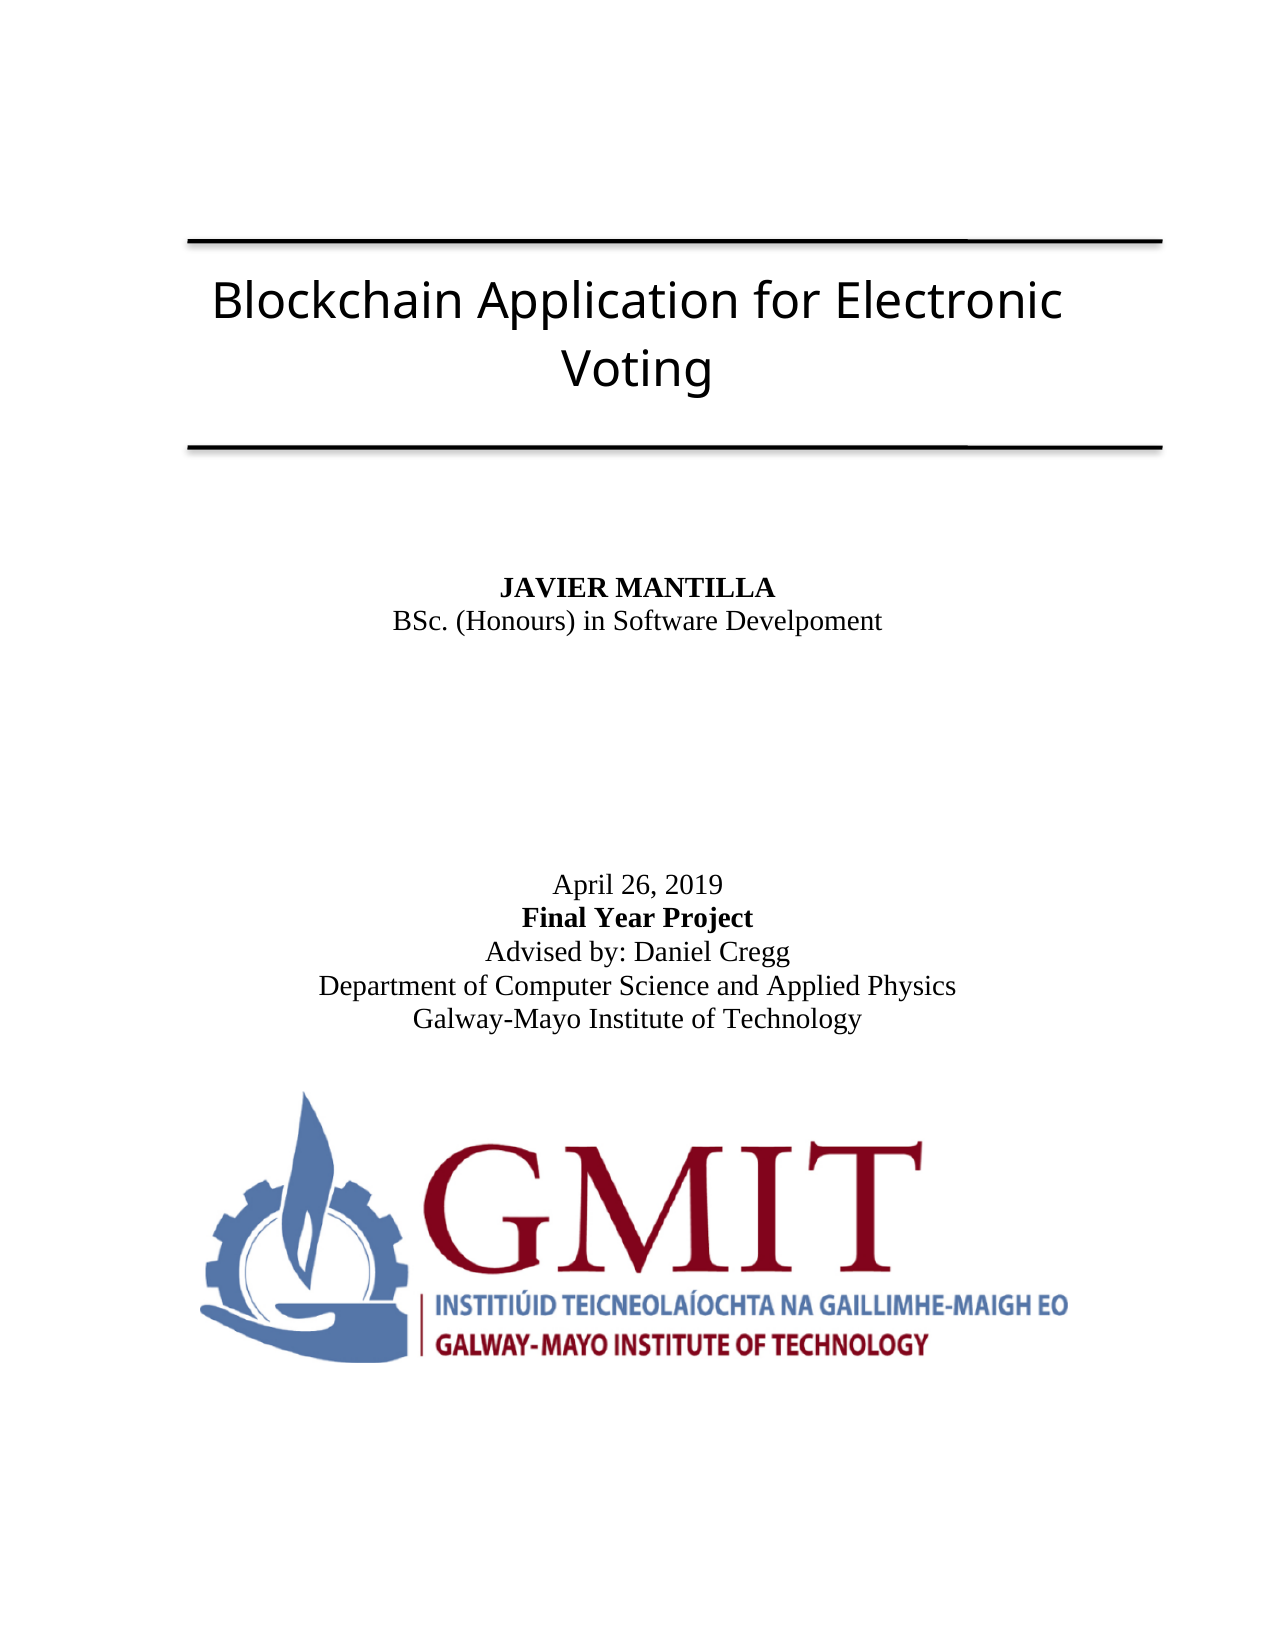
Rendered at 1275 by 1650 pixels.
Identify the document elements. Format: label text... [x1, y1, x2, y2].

text April 26, 2019 [187, 867, 1087, 901]
text BSc. (Honours) in Software Develpoment [187, 603, 1087, 637]
text Advised by: Daniel Cregg [187, 934, 1087, 968]
picture [187, 1063, 1088, 1404]
text JAVIER MANTILLA [187, 570, 1087, 603]
text Department of Computer Science and Applied Physics [187, 968, 1087, 1001]
text Blockchain Application for Electronic Voting [187, 265, 1087, 401]
text Galway-Mayo Institute of Technology [187, 1001, 1087, 1035]
text Final Year Project [187, 901, 1087, 934]
